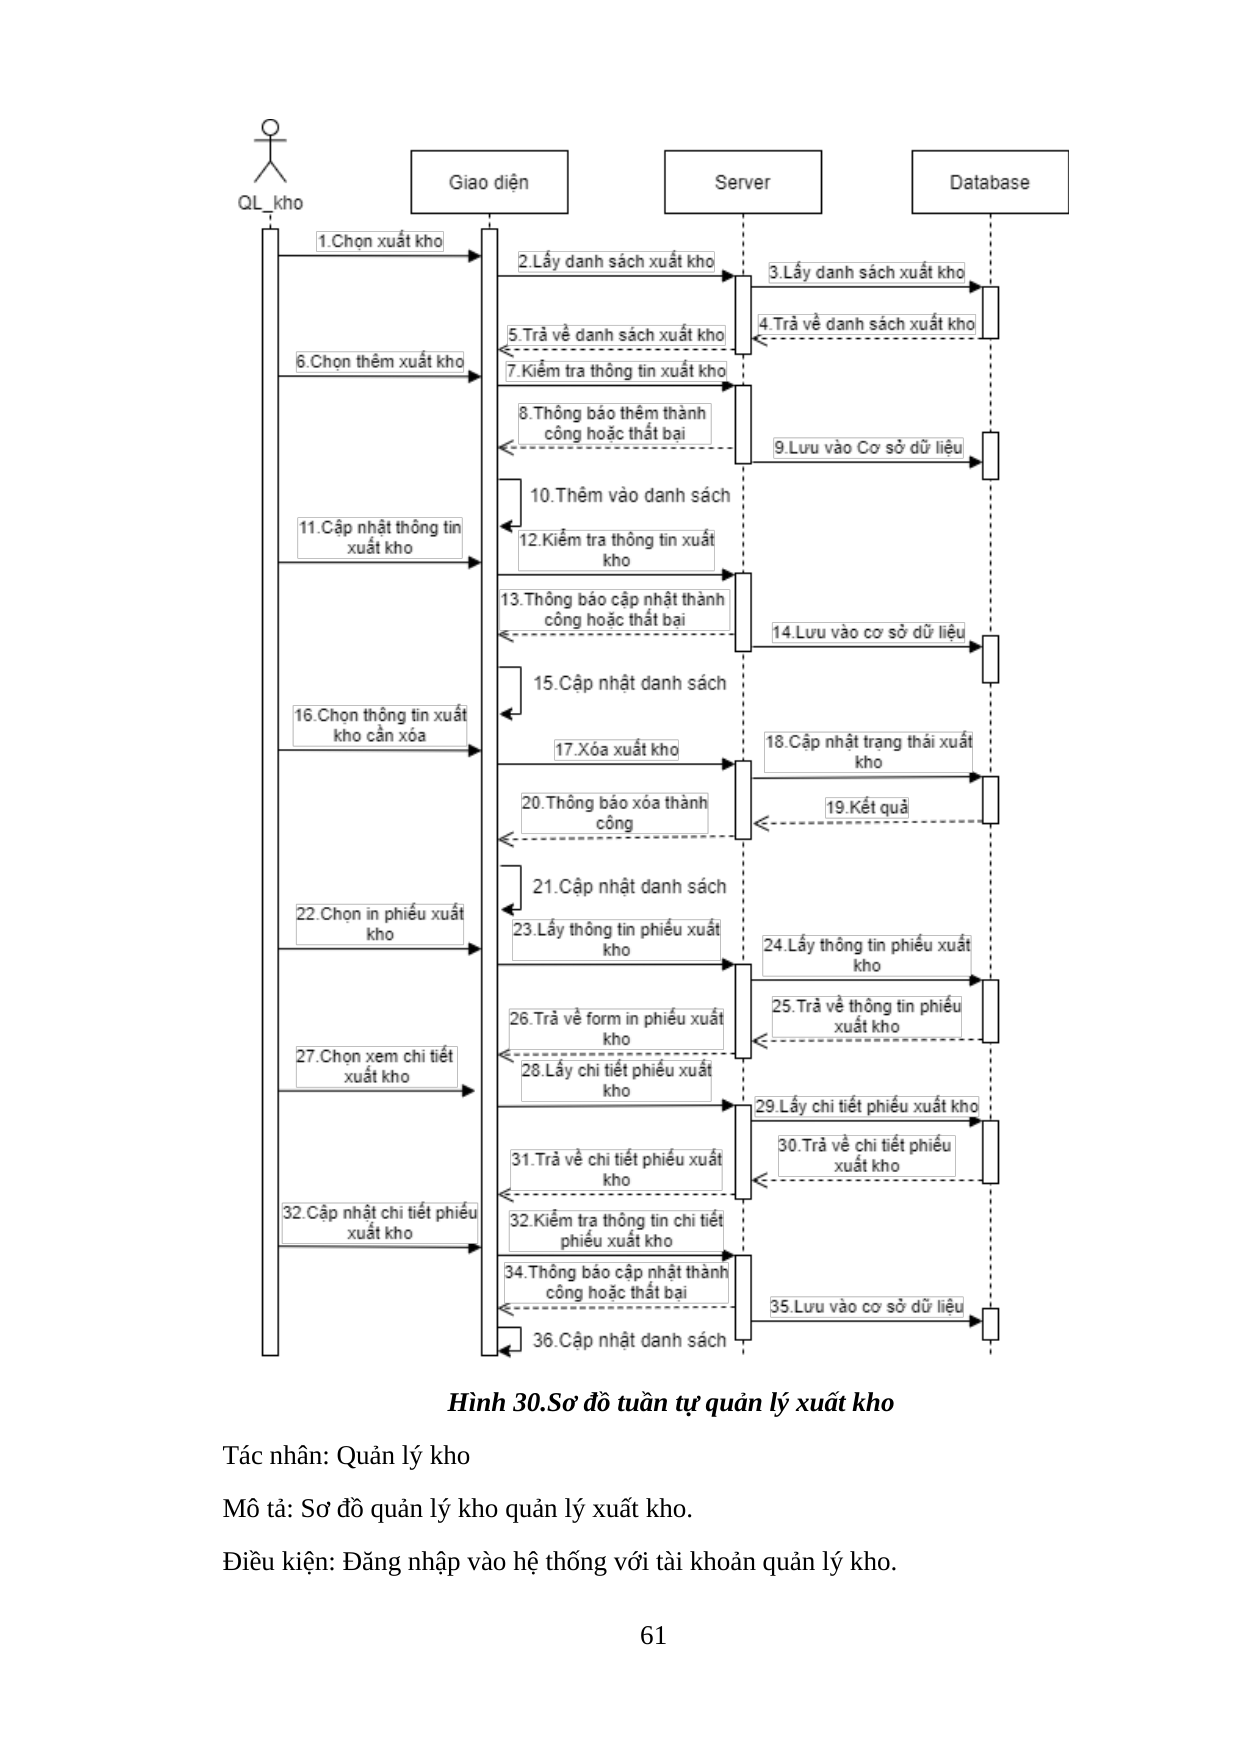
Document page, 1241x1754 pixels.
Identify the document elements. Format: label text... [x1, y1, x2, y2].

text Mô tả: Sơ đồ quản lý kho quản lý xuất kho. [185, 1492, 1122, 1523]
text Hình 30.Sơ đồ tuần tự quản lý xuất kho [185, 1386, 1122, 1417]
picture [237, 119, 1069, 1366]
text Điều kiện: Đăng nhập vào hệ thống với tài khoản quản lý kho. [185, 1545, 1122, 1576]
text Tác nhân: Quản lý kho [185, 1439, 1122, 1470]
